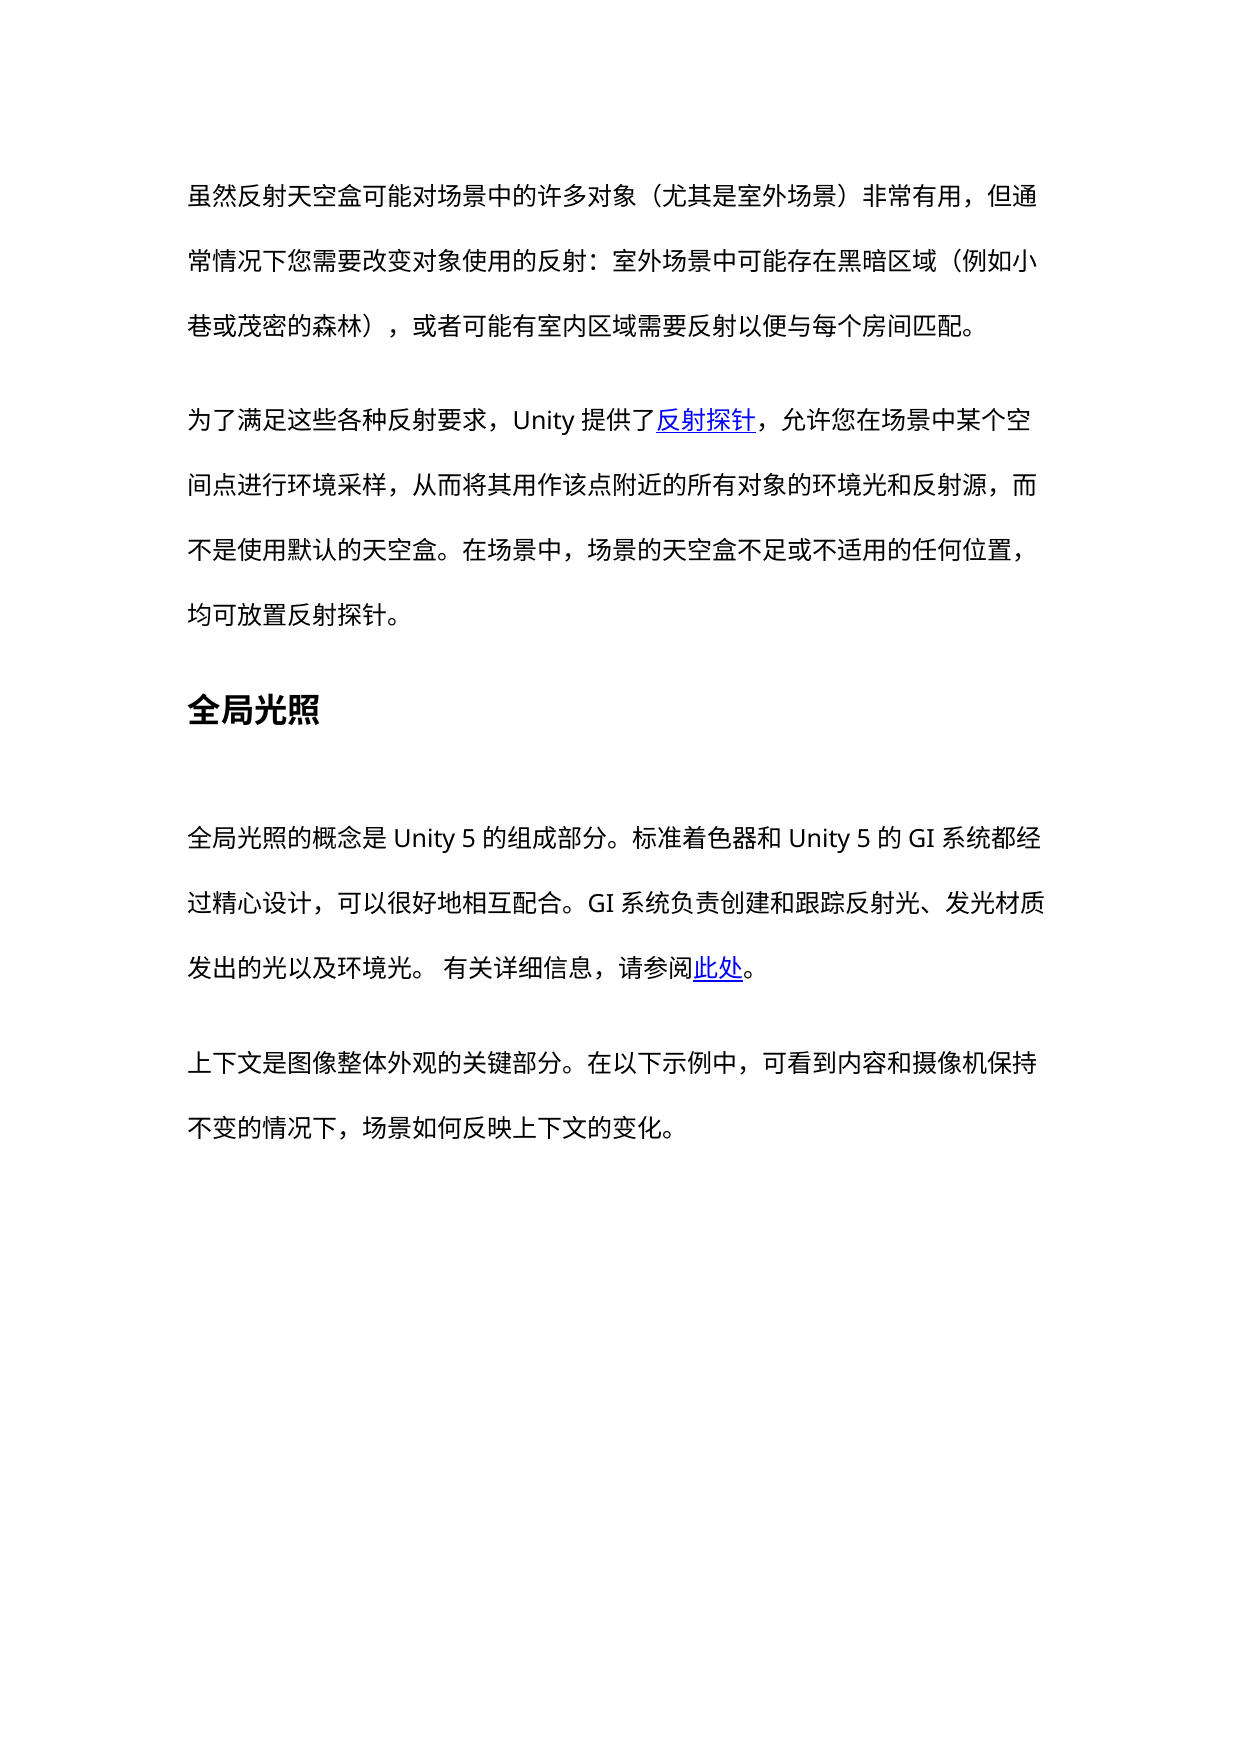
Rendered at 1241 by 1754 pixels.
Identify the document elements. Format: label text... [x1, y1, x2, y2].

text 为了满足这些各种反射要求，Unity 提供了反射探针，允许您在场景中某个空间点进行环境采样，从而将其用作该点附近的所有对象的环境光和反射源，而不是使用默认的天空盒。在场景中，场景的天空盒不足或不适用的任何位置，均可放置反射探针。 [187, 386, 1053, 646]
text 上下文是图像整体外观的关键部分。在以下示例中，可看到内容和摄像机保持不变的情况下，场景如何反映上下文的变化。 [187, 1029, 1053, 1159]
subtitle 全局光照 [187, 675, 1053, 740]
text 虽然反射天空盒可能对场景中的许多对象（尤其是室外场景）非常有用，但通常情况下您需要改变对象使用的反射：室外场景中可能存在黑暗区域（例如小巷或茂密的森林），或者可能有室内区域需要反射以便与每个房间匹配。 [187, 162, 1053, 357]
text 全局光照的概念是 Unity 5 的组成部分。标准着色器和 Unity 5 的 GI 系统都经过精心设计，可以很好地相互配合。GI 系统负责创建和跟踪反射光、发光材质发出的光以及环境光。 有关详细信息，请参阅此处。 [187, 804, 1053, 999]
